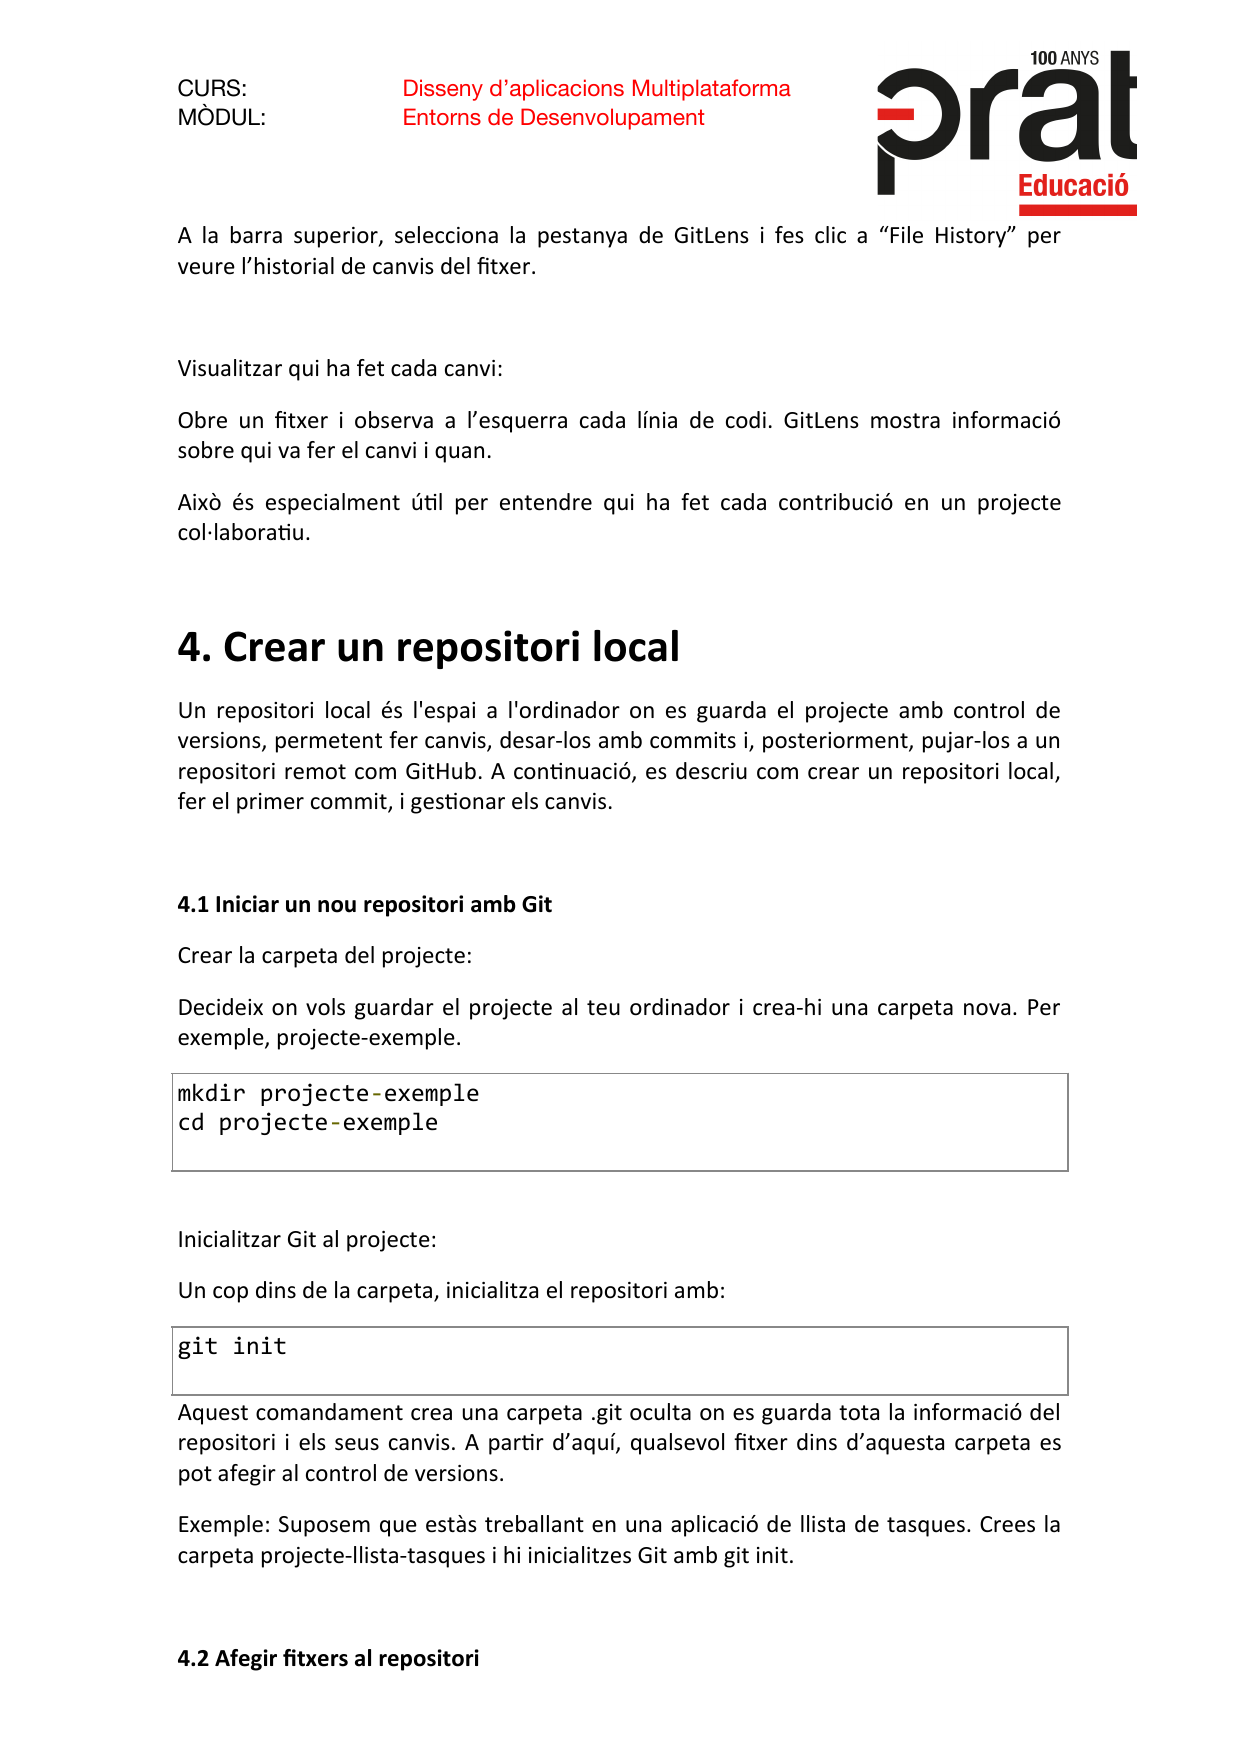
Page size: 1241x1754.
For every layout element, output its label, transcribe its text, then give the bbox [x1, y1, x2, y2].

text 4.2 Afegir fitxers al repositori [177, 1642, 1063, 1672]
text 4. Crear un repositori local [177, 617, 1063, 673]
text Aquest comandament crea una carpeta .git oculta on es guarda tota la informació del repositori i els seus canvis. A partir d’aquí, qualsevol fitxer dins d’aquesta carpeta es pot afegir al control de versions. [177, 1396, 1063, 1488]
text mkdir projecte-exemple [173, 1074, 1067, 1108]
text Visualitzar qui ha fet cada canvi: [177, 352, 1063, 383]
text Decideix on vols guardar el projecte al teu ordinador i crea-hi una carpeta nova. Per exemple, projecte-exemple. [177, 991, 1063, 1052]
text Inicialitzar Git al projecte: [177, 1223, 1063, 1254]
text 4.1 Iniciar un nou repositori amb Git [177, 888, 1063, 919]
text Un repositori local és l'espai a l'ordinador on es guarda el projecte amb control de versions, permetent fer canvis, desar-los amb commits i, posteriorment, pujar-los a un repositori remot com GitHub. A continuació, es descriu com crear un repositori local, fer el primer commit, i gestionar els canvis. [177, 694, 1063, 816]
picture [877, 41, 1137, 221]
text Obre un fitxer i observa a l’esquerra cada línia de codi. GitLens mostra informació sobre qui va fer el canvi i quan. [177, 404, 1063, 465]
text cd projecte-exemple [177, 1108, 1063, 1137]
text Un cop dins de la carpeta, inicialitza el repositori amb: [177, 1275, 1063, 1305]
text Exemple: Suposem que estàs treballant en una aplicació de llista de tasques. Crees la carpeta projecte-llista-tasques i hi inicialitzes Git amb git init. [177, 1508, 1063, 1569]
text git init [173, 1328, 1067, 1361]
text A la barra superior, selecciona la pestanya de GitLens i fes clic a “File History” per veure l’historial de canvis del fitxer. [177, 219, 1063, 280]
text Crear la carpeta del projecte: [177, 939, 1063, 970]
text Això és especialment útil per entendre qui ha fet cada contribució en un projecte col·laboratiu. [177, 486, 1063, 547]
